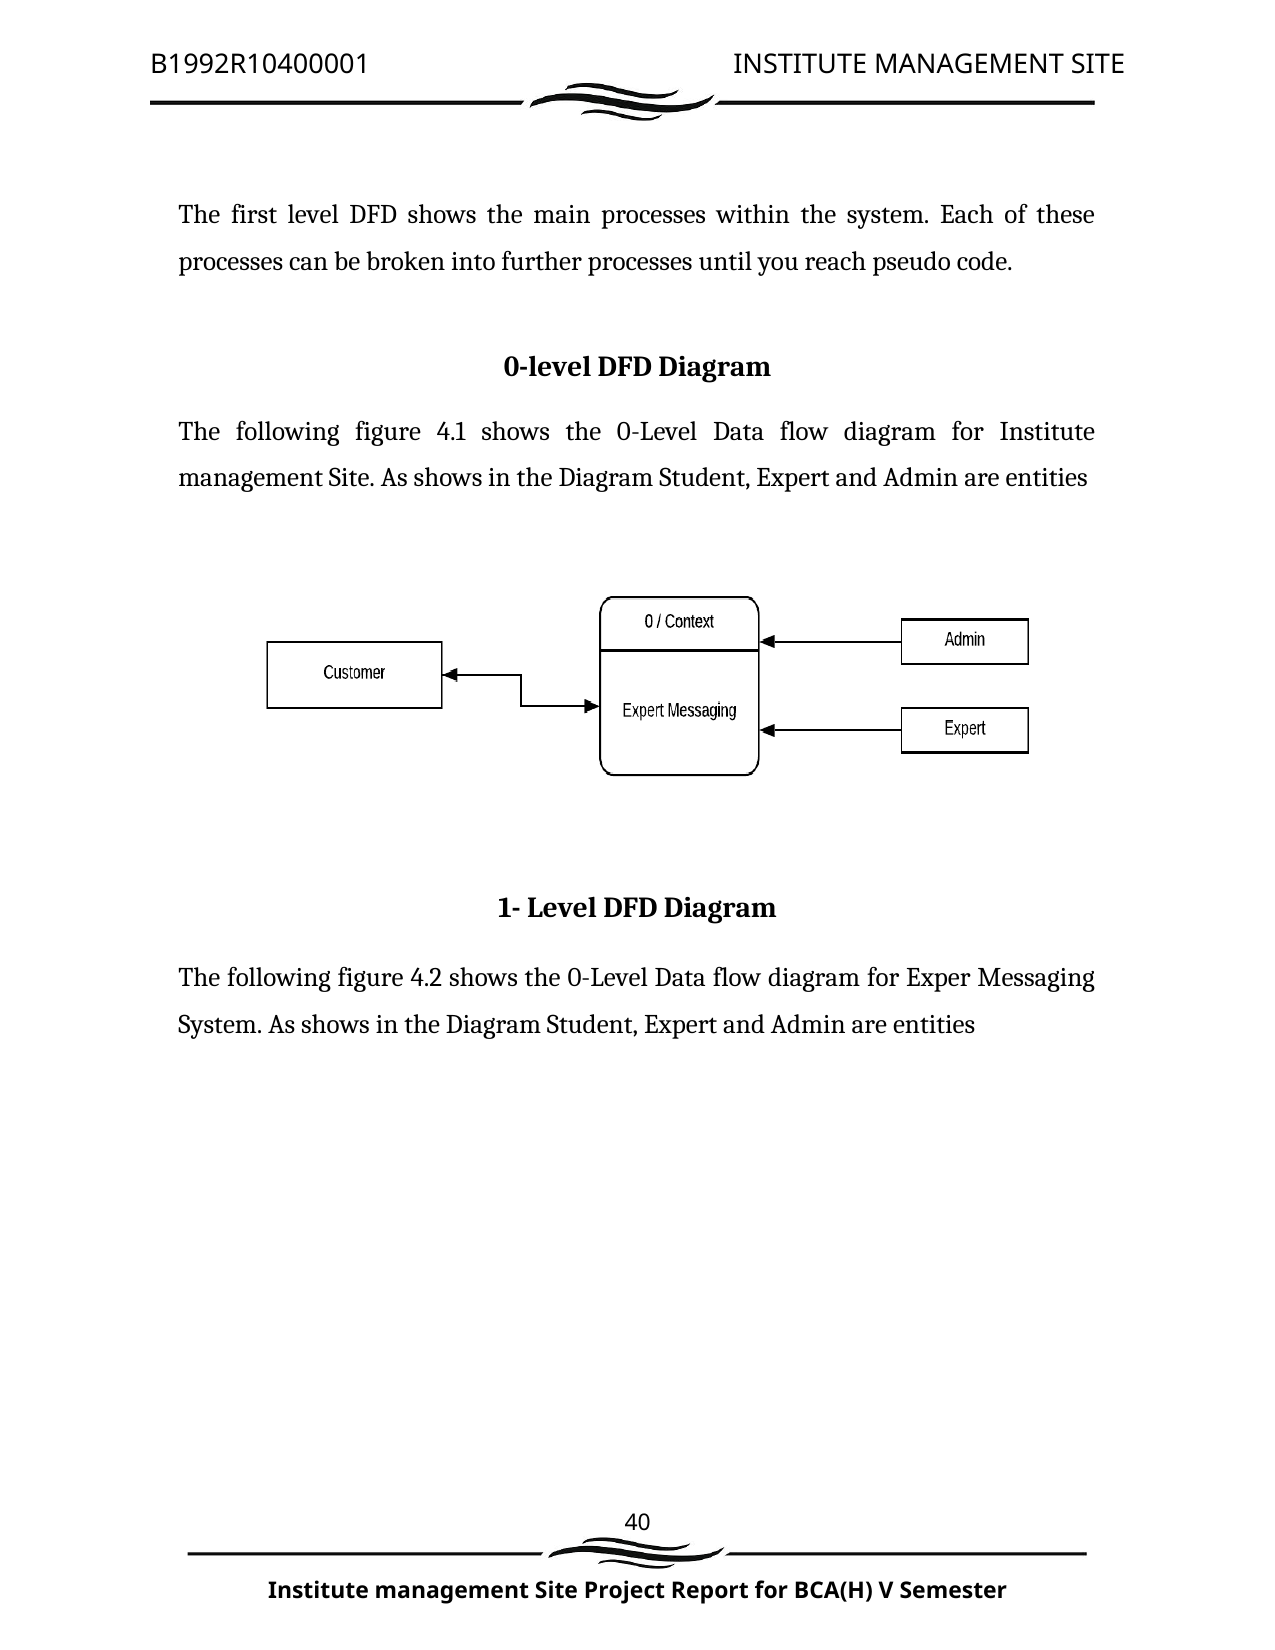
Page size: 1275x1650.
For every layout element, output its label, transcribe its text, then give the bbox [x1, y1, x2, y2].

picture [178, 530, 1085, 815]
text 0-level DFD Diagram [178, 350, 1097, 383]
text The following figure 4.2 shows the 0-Level Data flow diagram for Exper Messaging System. As shows in the Diagram Student, Expert and Admin are entities [178, 962, 1097, 1040]
text The following figure 4.1 shows the 0-Level Data flow diagram for Institute management Site. As shows in the Diagram Student, Expert and Admin are entities [178, 416, 1097, 493]
text The first level DFD shows the main processes within the system. Each of these processes can be broken into further processes until you reach pseudo code. [178, 199, 1097, 277]
text 1- Level DFD Diagram [178, 891, 1097, 924]
picture [150, 81, 1096, 126]
picture [187, 1536, 1088, 1573]
